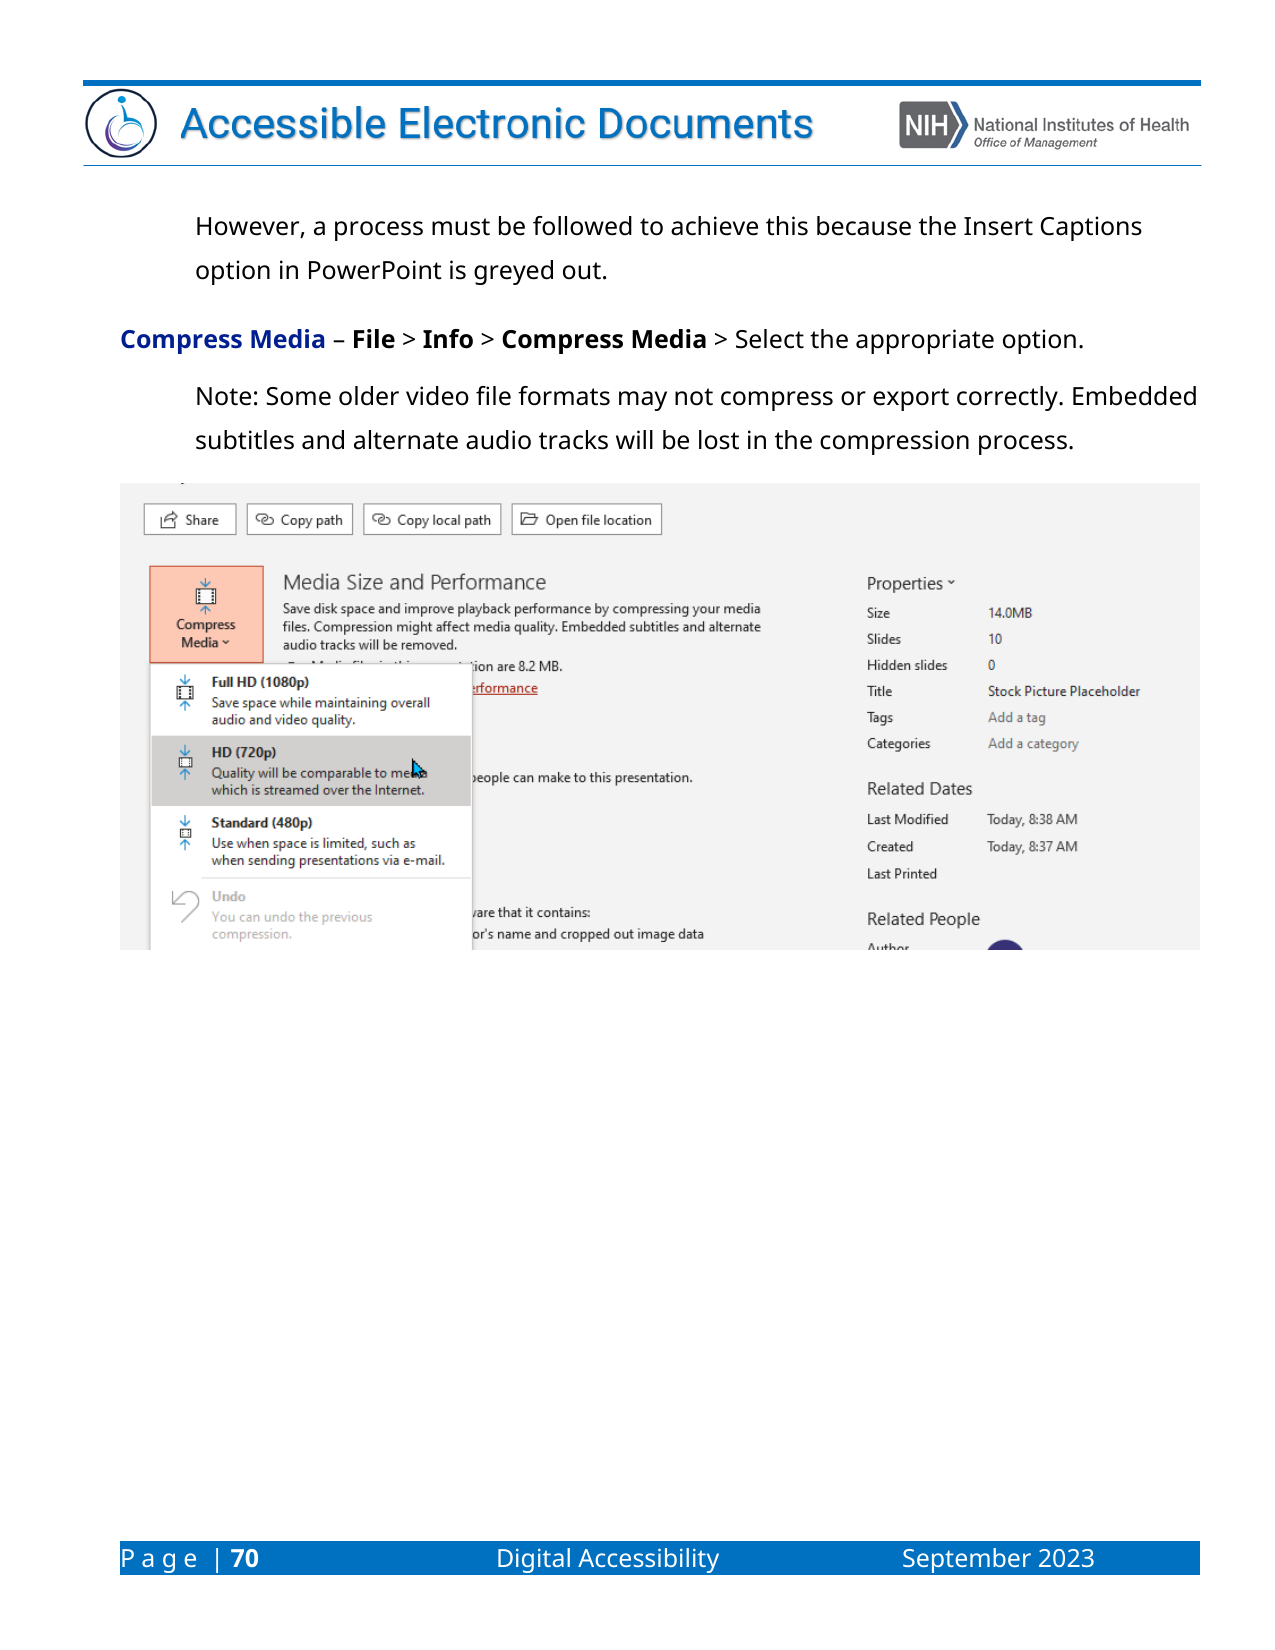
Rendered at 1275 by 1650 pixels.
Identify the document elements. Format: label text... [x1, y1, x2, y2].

picture [75, 75, 1210, 171]
picture [120, 483, 1200, 950]
text Compress Media – File > Info > Compress Media > Select the appropriate option. [120, 322, 1200, 356]
text Note: Some older video file formats may not compress or export correctly. Embedded subtitles and alternate audio tracks will be lost in the compression process. [195, 379, 1200, 457]
